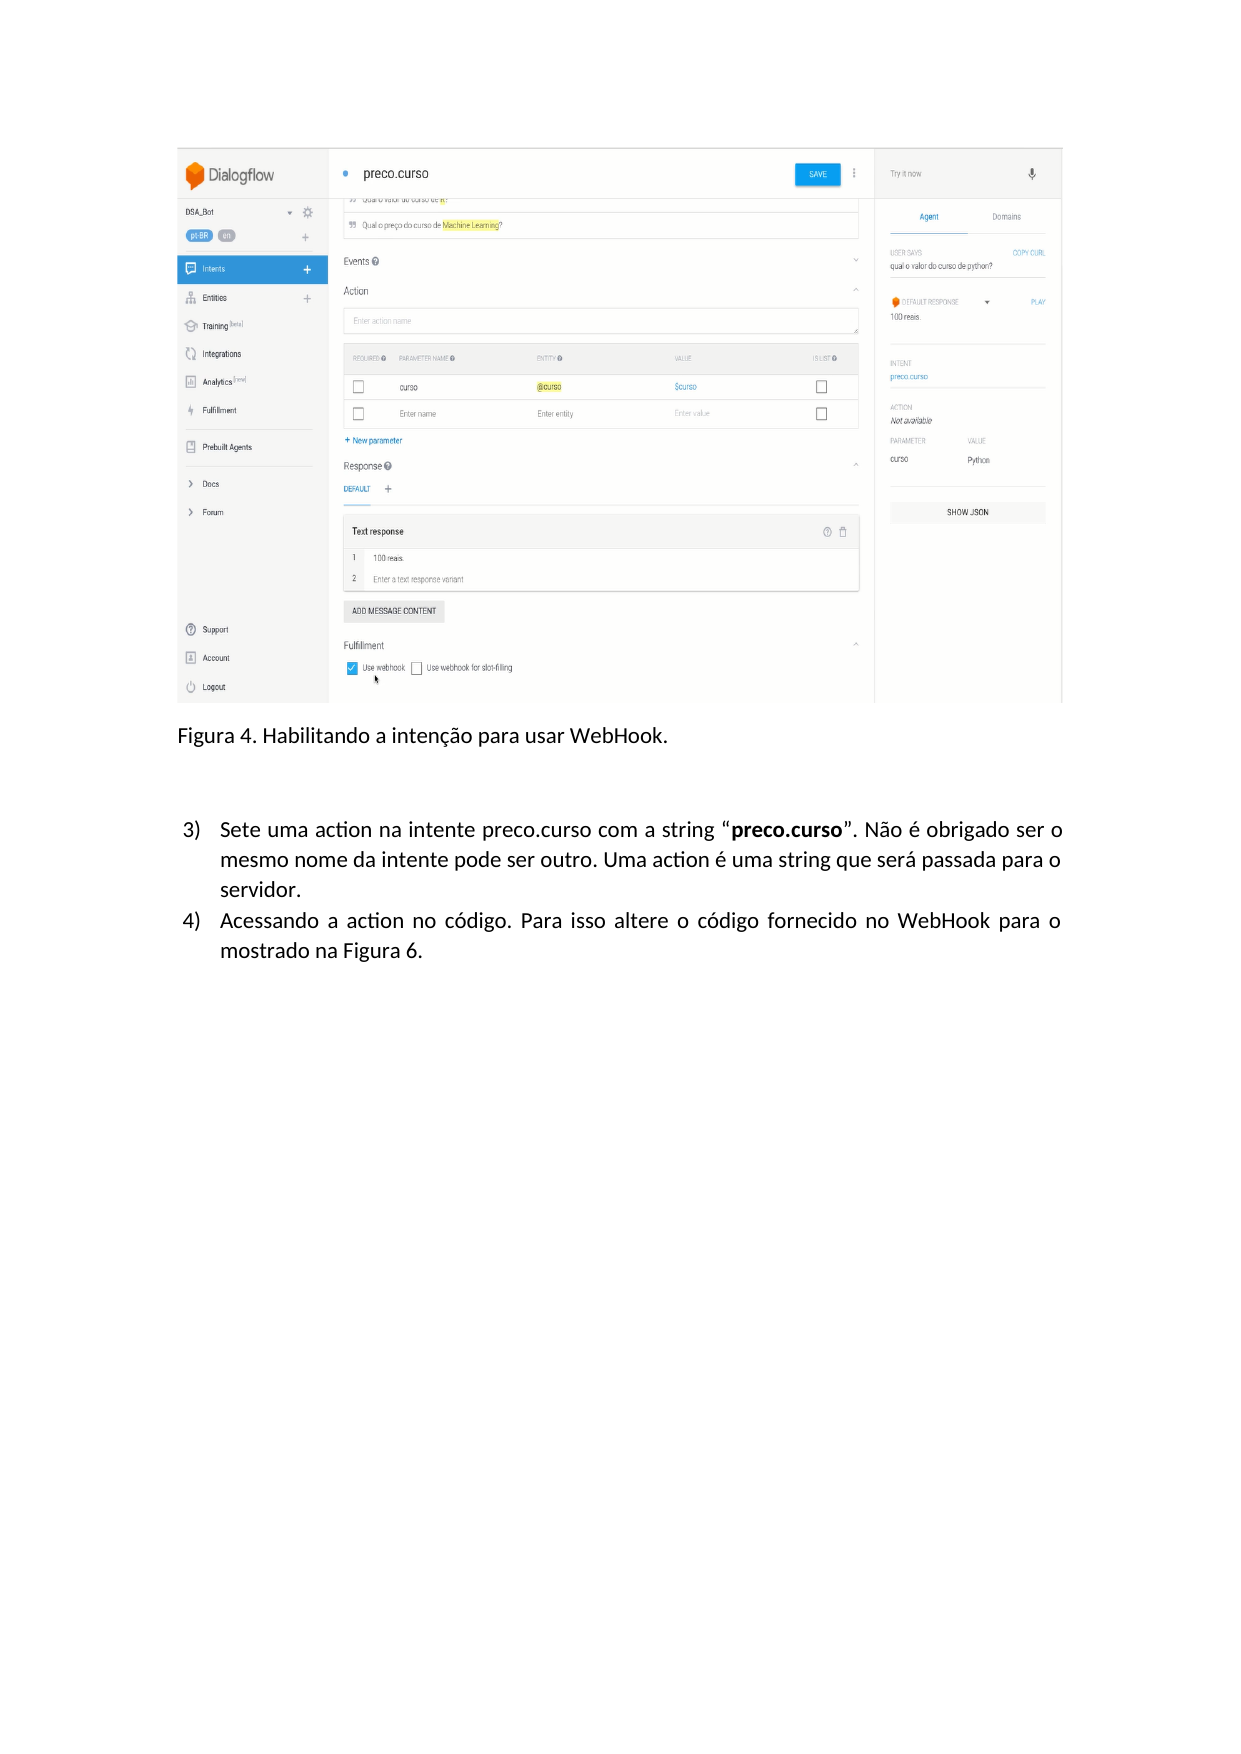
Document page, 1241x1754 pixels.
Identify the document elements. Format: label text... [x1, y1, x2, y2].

picture [177, 147, 1063, 703]
list Acessando a action no código. Para isso altere o código fornecido no WebHook para o mostrado na Figura 6. [182, 906, 1063, 964]
list Sete uma action na intente preco.curso com a string “preco.curso”. Não é obrigado ser o mesmo nome da intente pode ser outro. Uma action é uma string que será passada para o servidor. [182, 815, 1063, 904]
text Figura 4. Habilitando a intenção para usar WebHook. [177, 721, 1063, 749]
